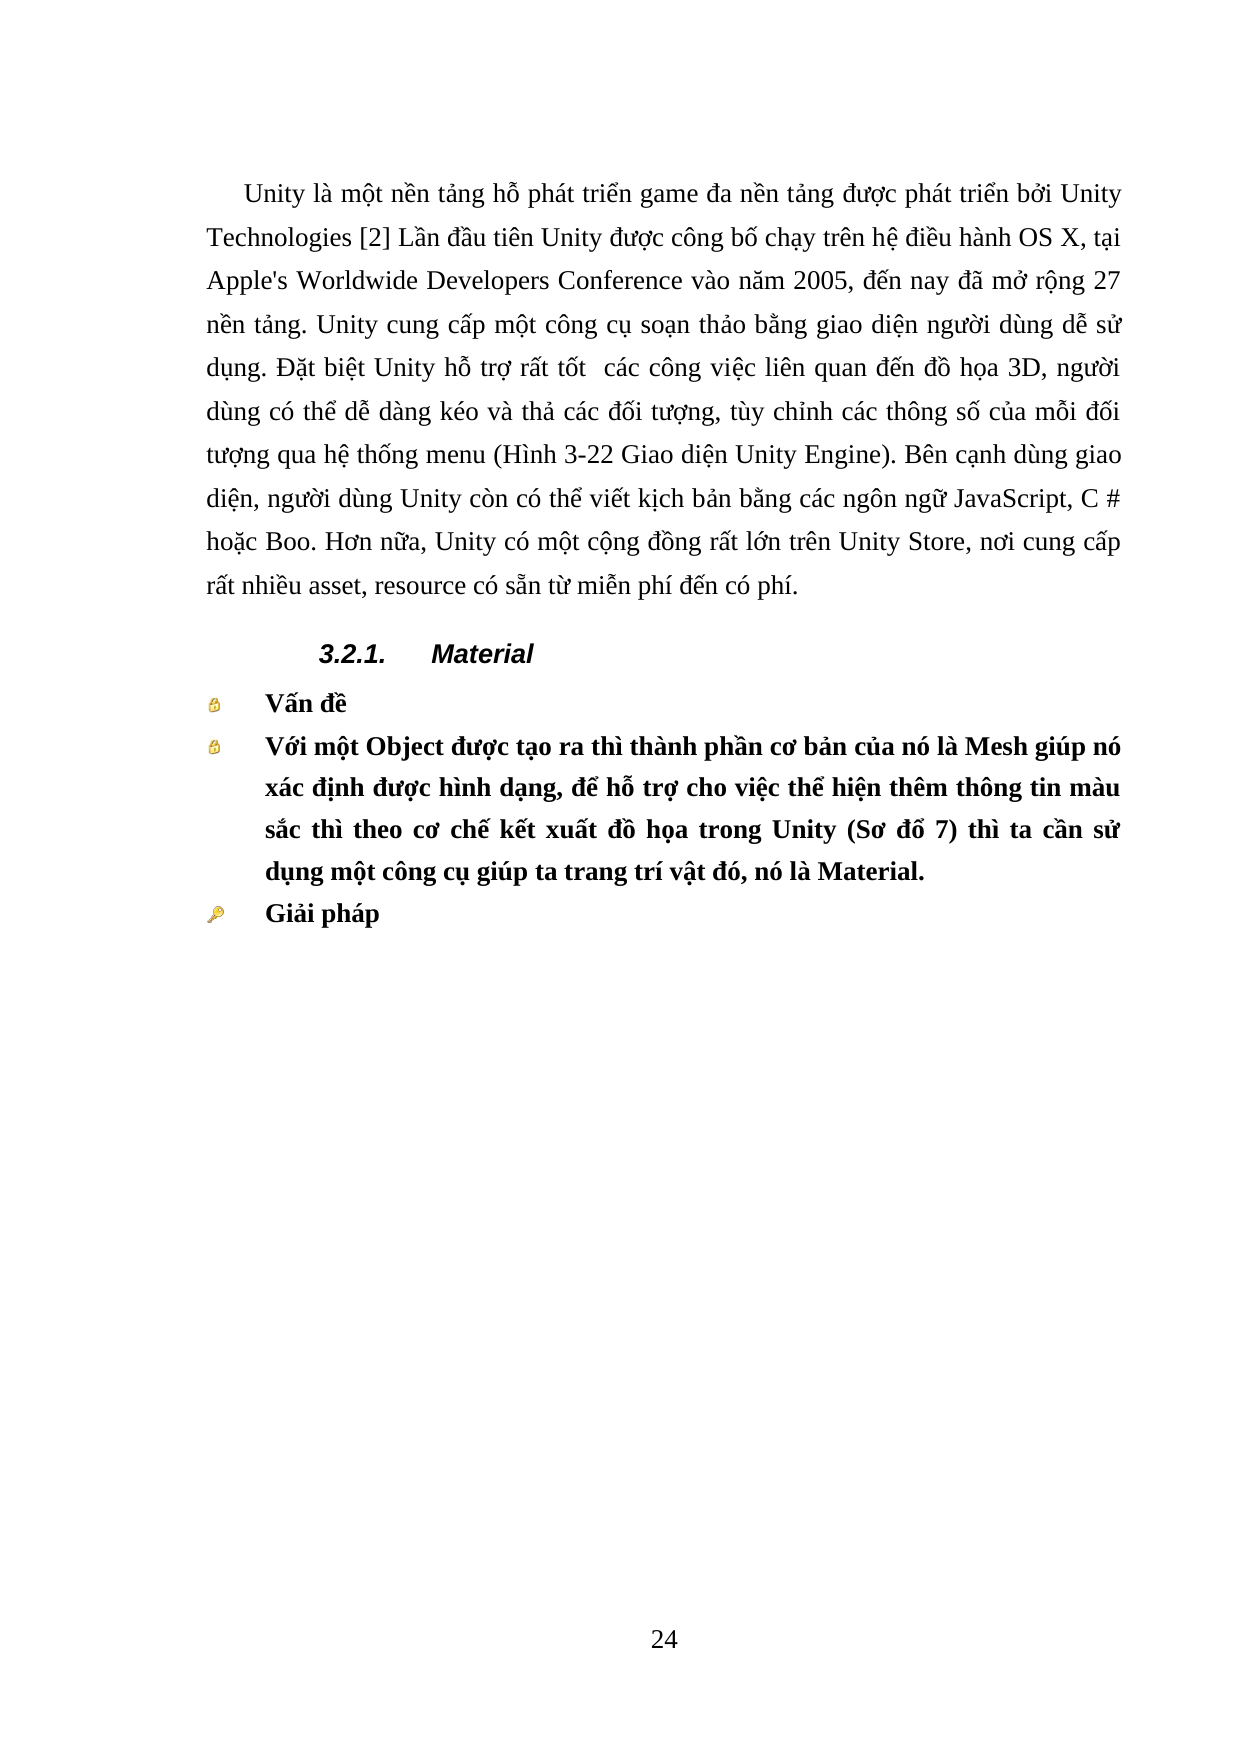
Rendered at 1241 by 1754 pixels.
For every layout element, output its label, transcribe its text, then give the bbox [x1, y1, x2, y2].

text Vấn đề [206, 688, 1122, 719]
text Với một Object được tạo ra thì thành phần cơ bản của nó là Mesh giúp nó xác định được hình dạng, để hỗ trợ cho việc thể hiện thêm thông tin màu sắc thì theo cơ chế kết xuất đồ họa trong Unity (Sơ đổ 7) thì ta cần sử dụng một công cụ giúp ta trang trí vật đó, nó là Material. [206, 729, 1122, 887]
subtitle Material [281, 638, 1122, 669]
picture [207, 696, 221, 713]
text Giải pháp [206, 897, 1122, 929]
picture [207, 738, 221, 755]
picture [207, 906, 224, 923]
